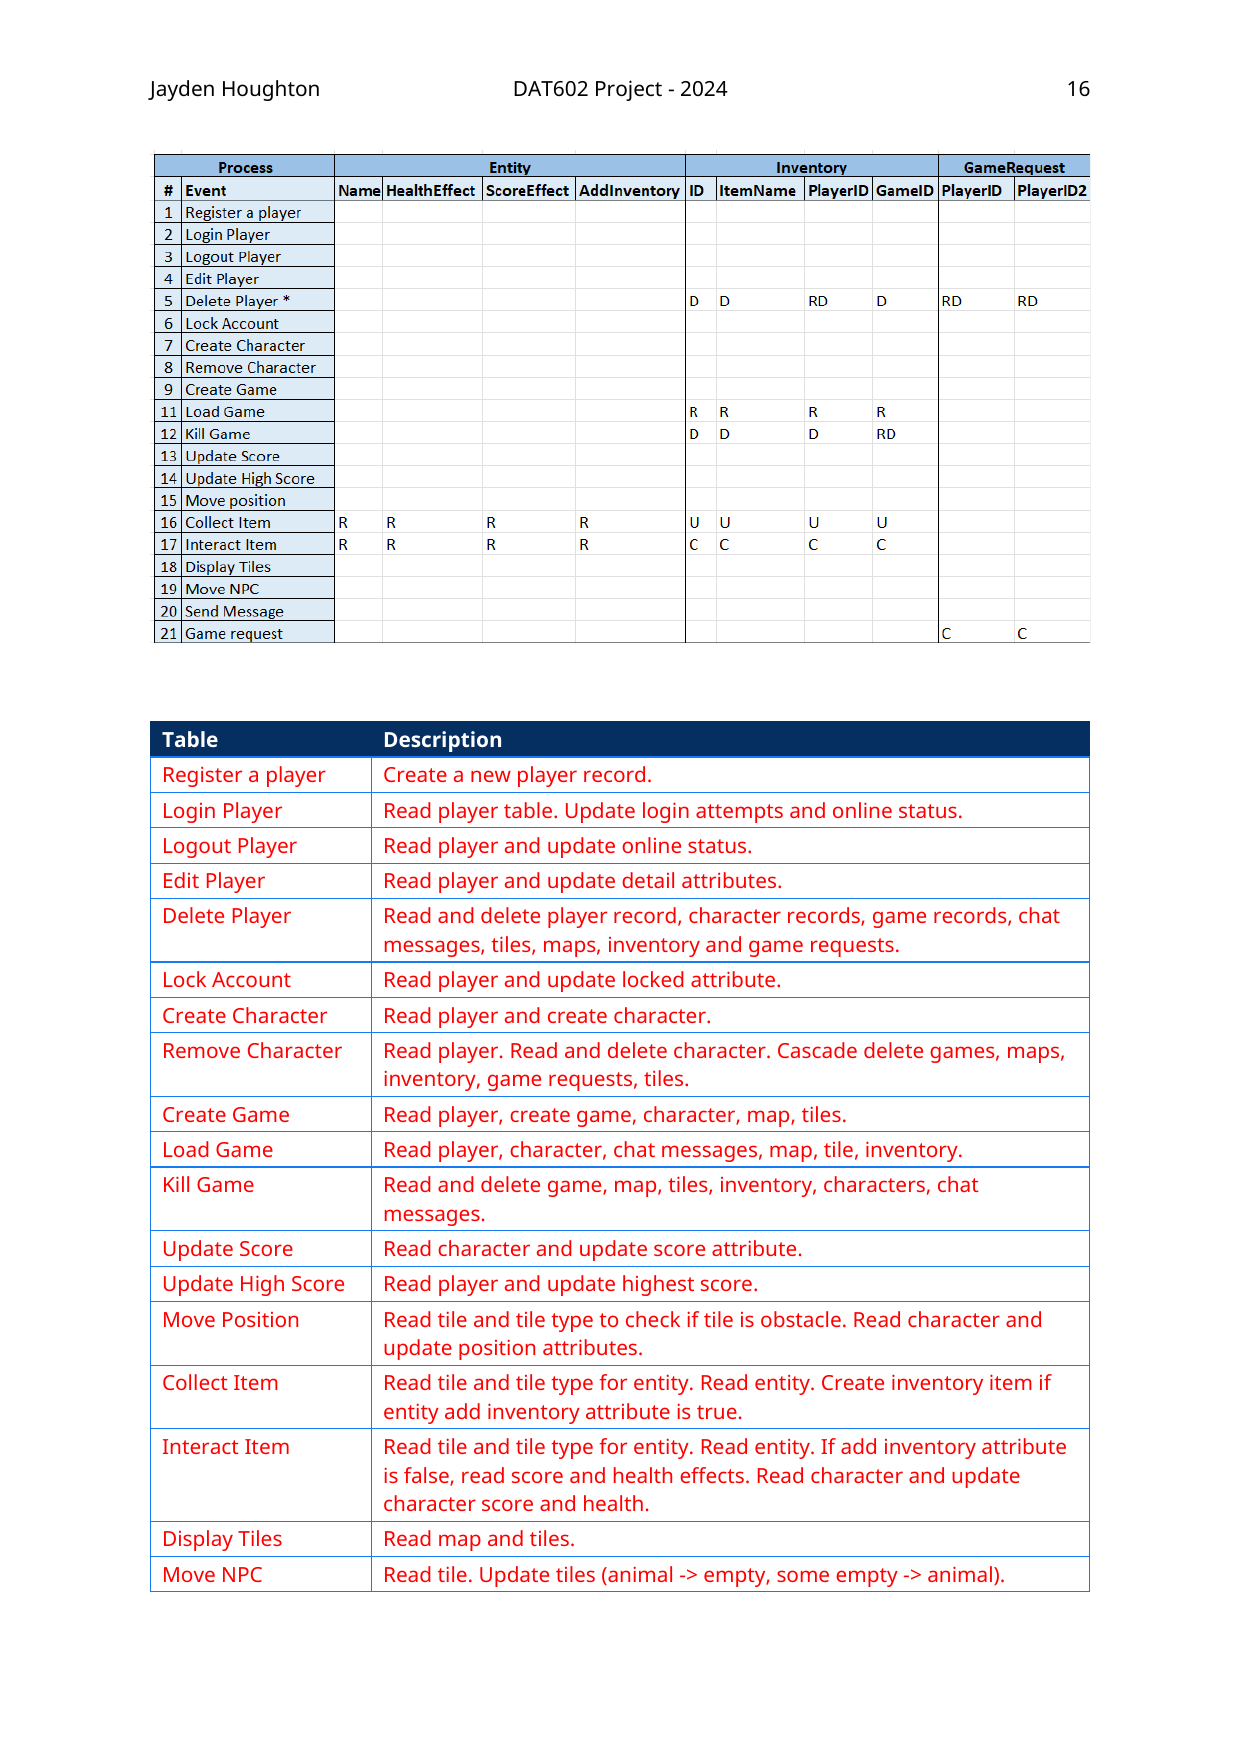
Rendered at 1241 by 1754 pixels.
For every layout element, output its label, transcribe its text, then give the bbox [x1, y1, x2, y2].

table_cell Read player. Read and delete character. Cascade delete games, maps, inventory, game requests, tiles. [372, 1033, 1089, 1096]
table_cell Load Game [151, 1132, 371, 1166]
table_cell Create a new player record. [372, 758, 1089, 792]
table_cell Read player and update online status. [372, 828, 1089, 862]
table_cell Lock Account [151, 963, 371, 997]
table_cell Read and delete game, map, tiles, inventory, characters, chat messages. [372, 1168, 1089, 1230]
table_header Description [372, 722, 1089, 756]
table_cell Kill Game [151, 1168, 371, 1230]
table_cell Create Game [151, 1097, 371, 1131]
table_cell Edit Player [151, 864, 371, 898]
table_cell Logout Player [151, 828, 371, 862]
table_cell Read player and update highest score. [372, 1267, 1089, 1301]
table_cell Read player and update locked attribute. [372, 963, 1089, 997]
table_cell Collect Item [151, 1366, 371, 1428]
table_cell Create Character [151, 998, 371, 1032]
table_cell Update Score [151, 1231, 371, 1266]
table_cell Read tile and tile type to check if tile is obstacle. Read character and update position attributes. [372, 1302, 1089, 1364]
table_cell Read player, create game, character, map, tiles. [372, 1097, 1089, 1131]
table_cell Delete Player [151, 899, 371, 961]
table_cell Read character and update score attribute. [372, 1231, 1089, 1266]
table_cell Move Position [151, 1302, 371, 1364]
table_cell Read and delete player record, character records, game records, chat messages, tiles, maps, inventory and game requests. [372, 899, 1089, 961]
table_cell Read player, character, chat messages, map, tile, inventory. [372, 1132, 1089, 1166]
table_cell Display Tiles [151, 1522, 371, 1556]
table_cell Interact Item [151, 1429, 371, 1521]
table_header Table [151, 722, 371, 756]
table_cell Read tile and tile type for entity. Read entity. Create inventory item if entity add inventory attribute is true. [372, 1366, 1089, 1428]
picture [150, 150, 1091, 643]
table_cell Register a player [151, 758, 371, 792]
table_cell Read tile. Update tiles (animal -> empty, some empty -> animal). [372, 1557, 1089, 1591]
table_cell Login Player [151, 793, 371, 827]
table_cell Update High Score [151, 1267, 371, 1301]
table_cell Remove Character [151, 1033, 371, 1096]
table_cell Read tile and tile type for entity. Read entity. If add inventory attribute is false, read score and health effects. Read character and update character score and health. [372, 1429, 1089, 1521]
table_cell Read player and update detail attributes. [372, 864, 1089, 898]
table_cell Read player and create character. [372, 998, 1089, 1032]
table_cell Move NPC [151, 1557, 371, 1591]
table_cell Read player table. Update login attempts and online status. [372, 793, 1089, 827]
table_cell Read map and tiles. [372, 1522, 1089, 1556]
